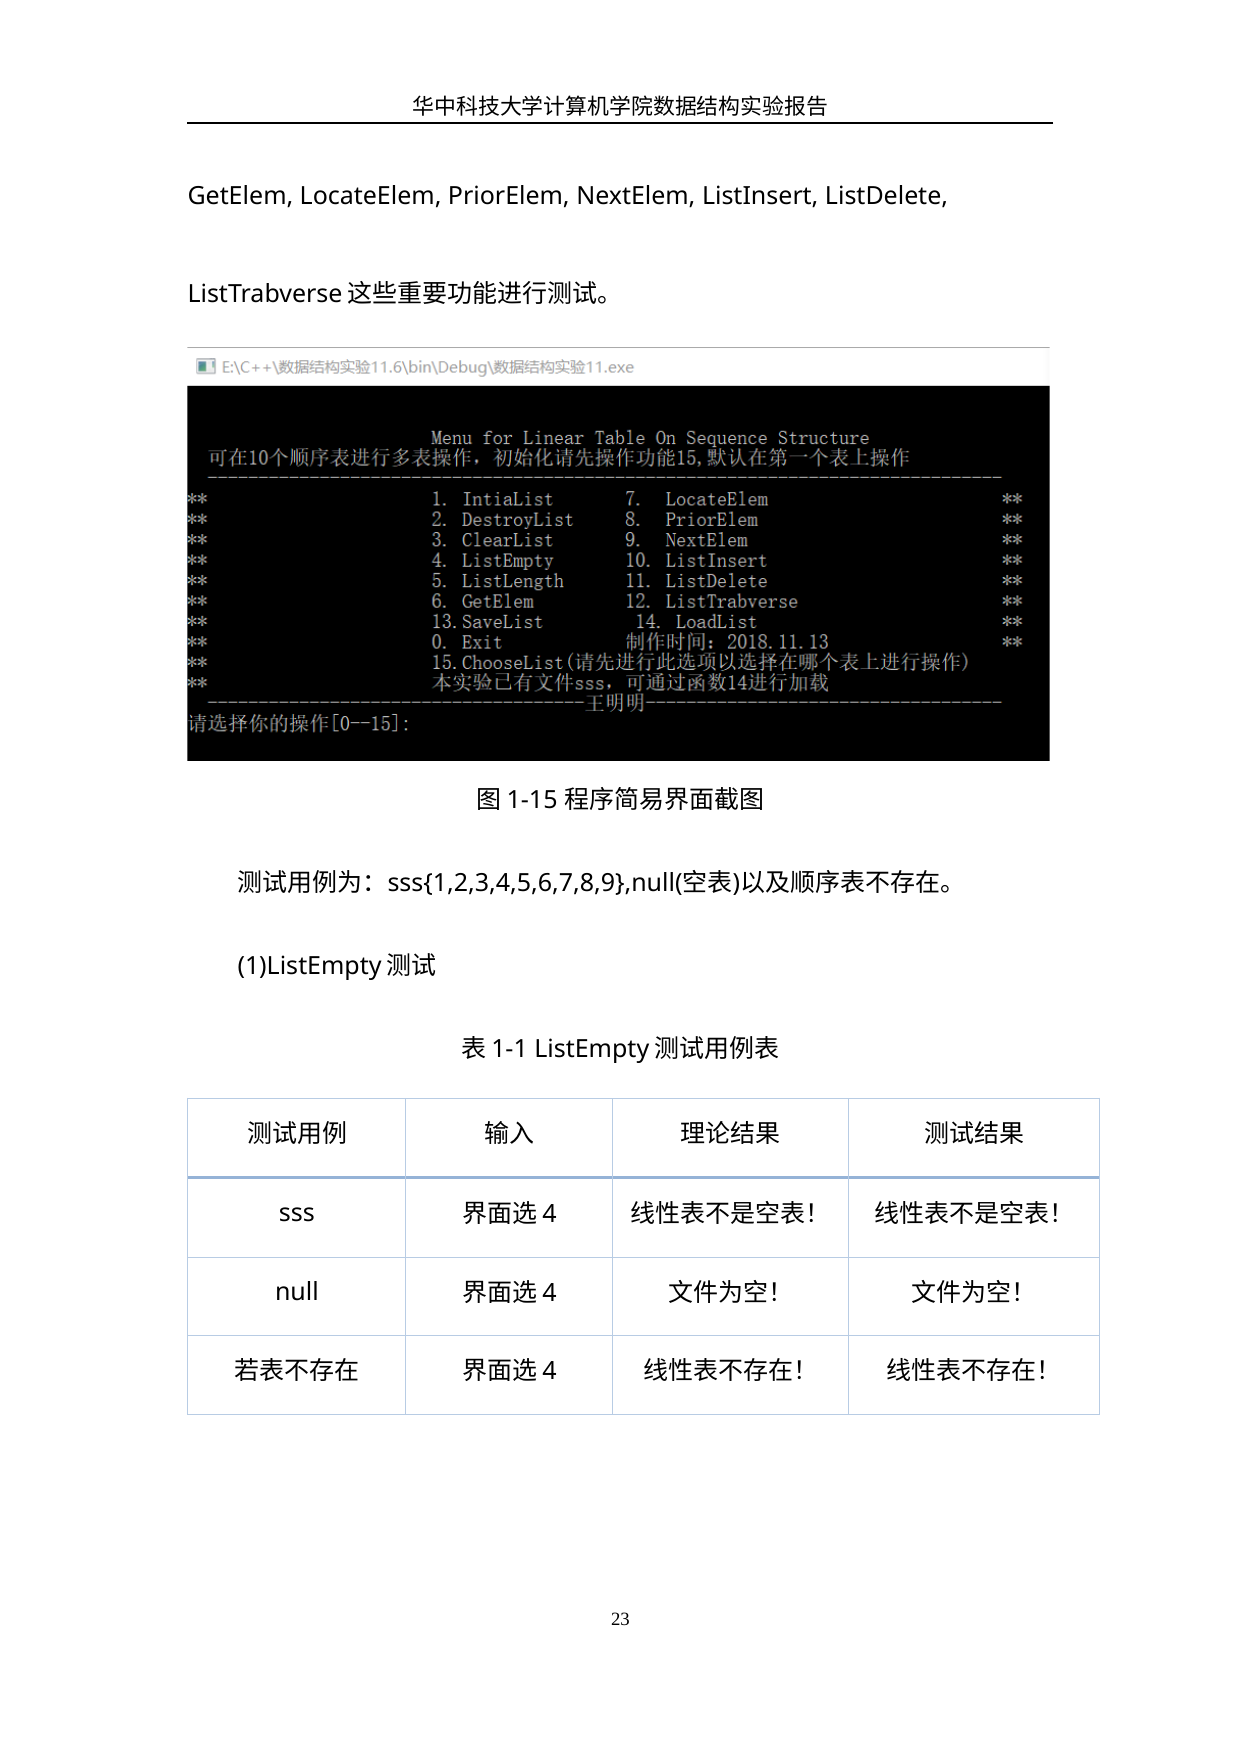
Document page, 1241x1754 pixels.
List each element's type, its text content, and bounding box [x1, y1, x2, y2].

table_cell 线性表不存在！ [849, 1336, 1099, 1414]
table_cell 界面选4 [406, 1179, 612, 1257]
text 图1-15 程序简易界面截图 [187, 765, 1053, 830]
text 测试用例为：sss{1,2,3,4,5,6,7,8,9},null(空表)以及顺序表不存在。 [187, 848, 1053, 913]
table_cell null [188, 1258, 405, 1335]
table_header 理论结果 [613, 1099, 848, 1176]
table_cell 界面选4 [406, 1336, 612, 1414]
table_cell sss [188, 1179, 405, 1257]
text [187, 162, 1053, 324]
table_cell 线性表不是空表！ [849, 1179, 1099, 1257]
table_header 输入 [406, 1099, 612, 1176]
table_header 测试结果 [849, 1099, 1099, 1176]
picture [187, 347, 1050, 761]
table_header 测试用例 [188, 1099, 405, 1176]
table_cell 线性表不存在！ [613, 1336, 848, 1414]
text 表1-1 ListEmpty测试用例表 [187, 1014, 1053, 1079]
table_cell 文件为空！ [613, 1258, 848, 1335]
table_cell 界面选4 [406, 1258, 612, 1335]
table_cell 文件为空！ [849, 1258, 1099, 1335]
table_cell 若表不存在 [188, 1336, 405, 1414]
table_cell 线性表不是空表！ [613, 1179, 848, 1257]
text (1)ListEmpty测试 [187, 931, 1053, 996]
